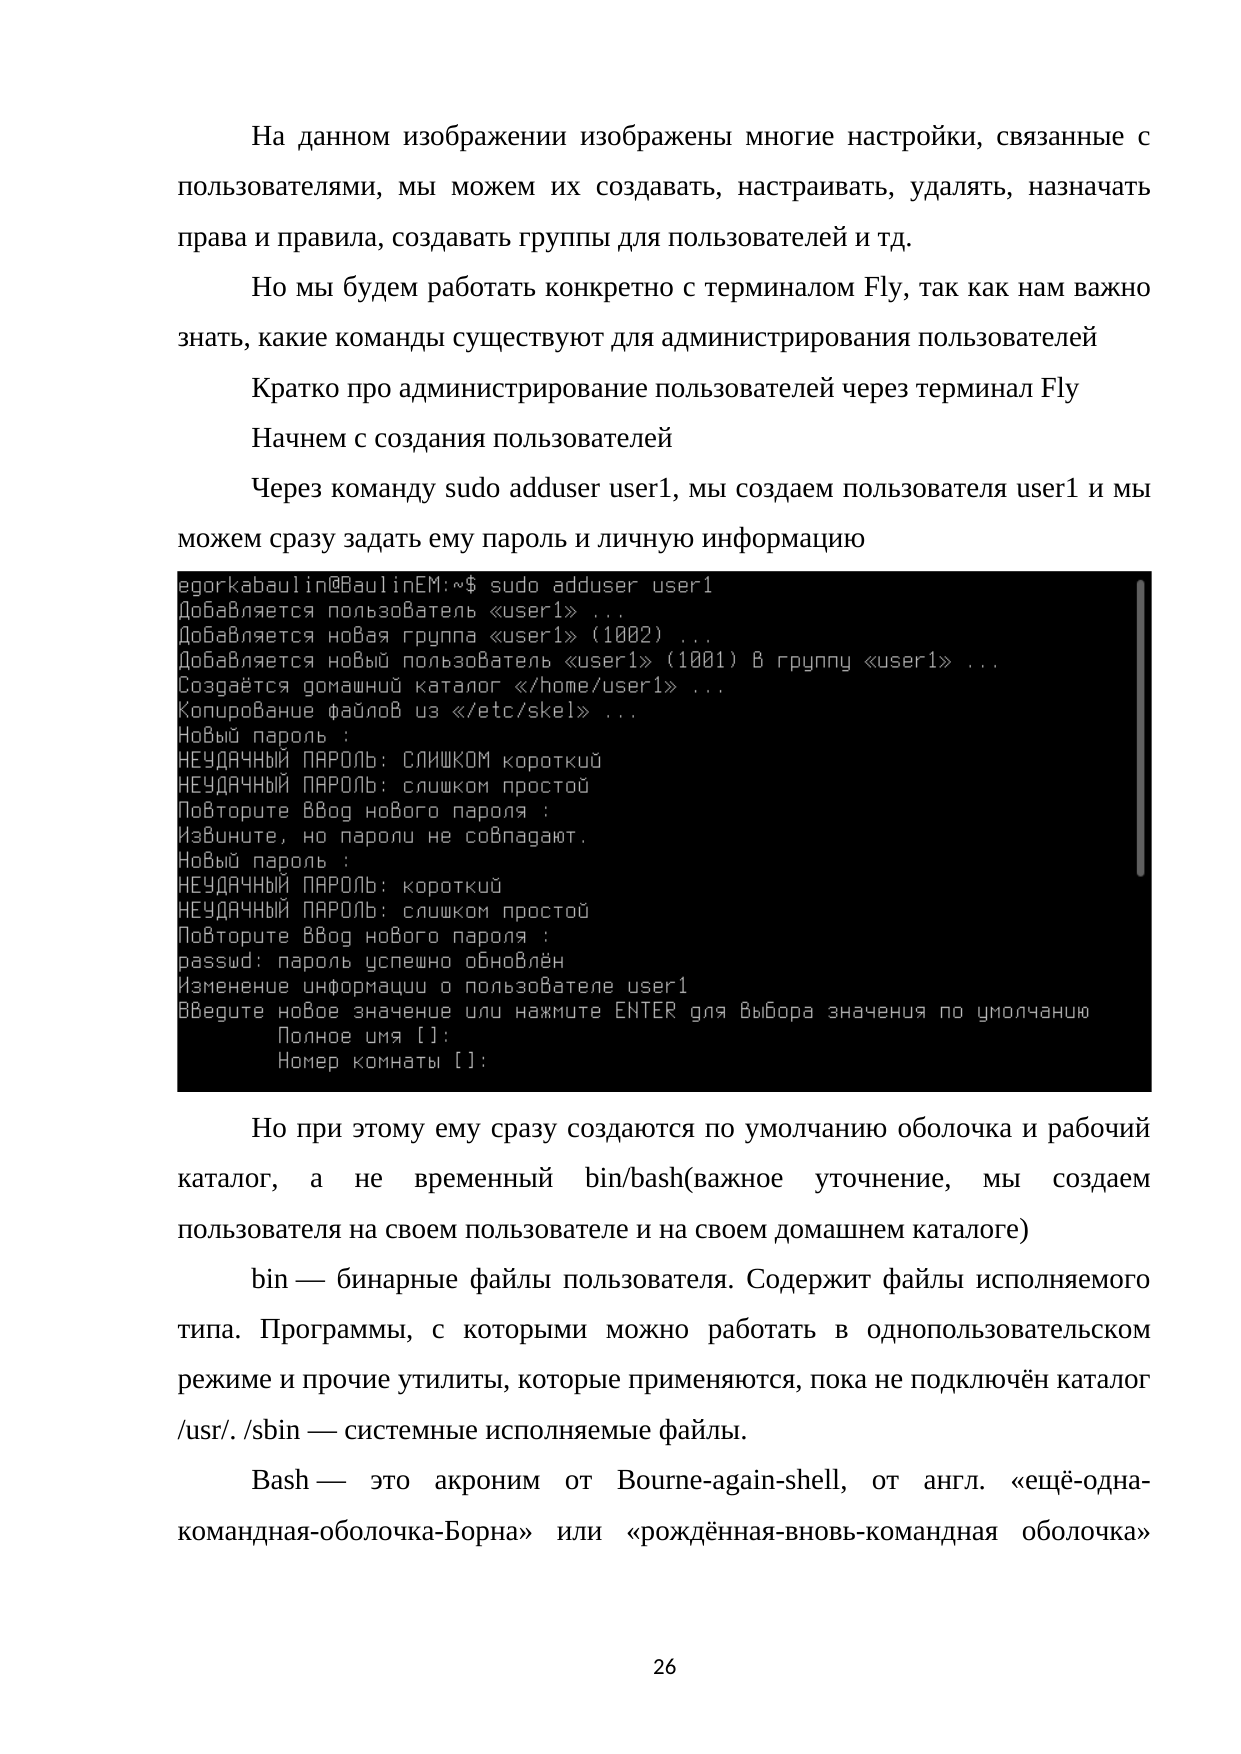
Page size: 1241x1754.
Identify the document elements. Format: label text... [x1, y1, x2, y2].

text Через команду sudo adduser user1, мы создаем пользователя user1 и мы можем сразу задать ему пароль и личную информацию [177, 470, 1152, 554]
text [177, 1462, 1152, 1546]
text На данном изображении изображены многие настройки, связанные с пользователями, мы можем их создавать, настраивать, удалять, назначать права и правила, создавать группы для пользователей и тд. [177, 118, 1152, 252]
text Кратко про администрирование пользователей через терминал Fly [177, 370, 1152, 403]
text bin — бинарные файлы пользователя. Содержит файлы исполняемого типа. Программы, с которыми можно работать в однопользовательском режиме и прочие утилиты, которые применяются, пока не подключён каталог /usr/. /sbin — системные исполняемые файлы. [177, 1261, 1152, 1446]
picture [177, 571, 1152, 1092]
text Но мы будем работать конкретно с терминалом Fly, так как нам важно знать, какие команды существуют для администрирования пользователей [177, 269, 1152, 353]
text Начнем с создания пользователей [177, 420, 1152, 453]
text Но при этому ему сразу создаются по умолчанию оболочка и рабочий каталог, а не временный bin/bash(важное уточнение, мы создаем пользователя на своем пользователе и на своем домашнем каталоге) [177, 1110, 1152, 1244]
